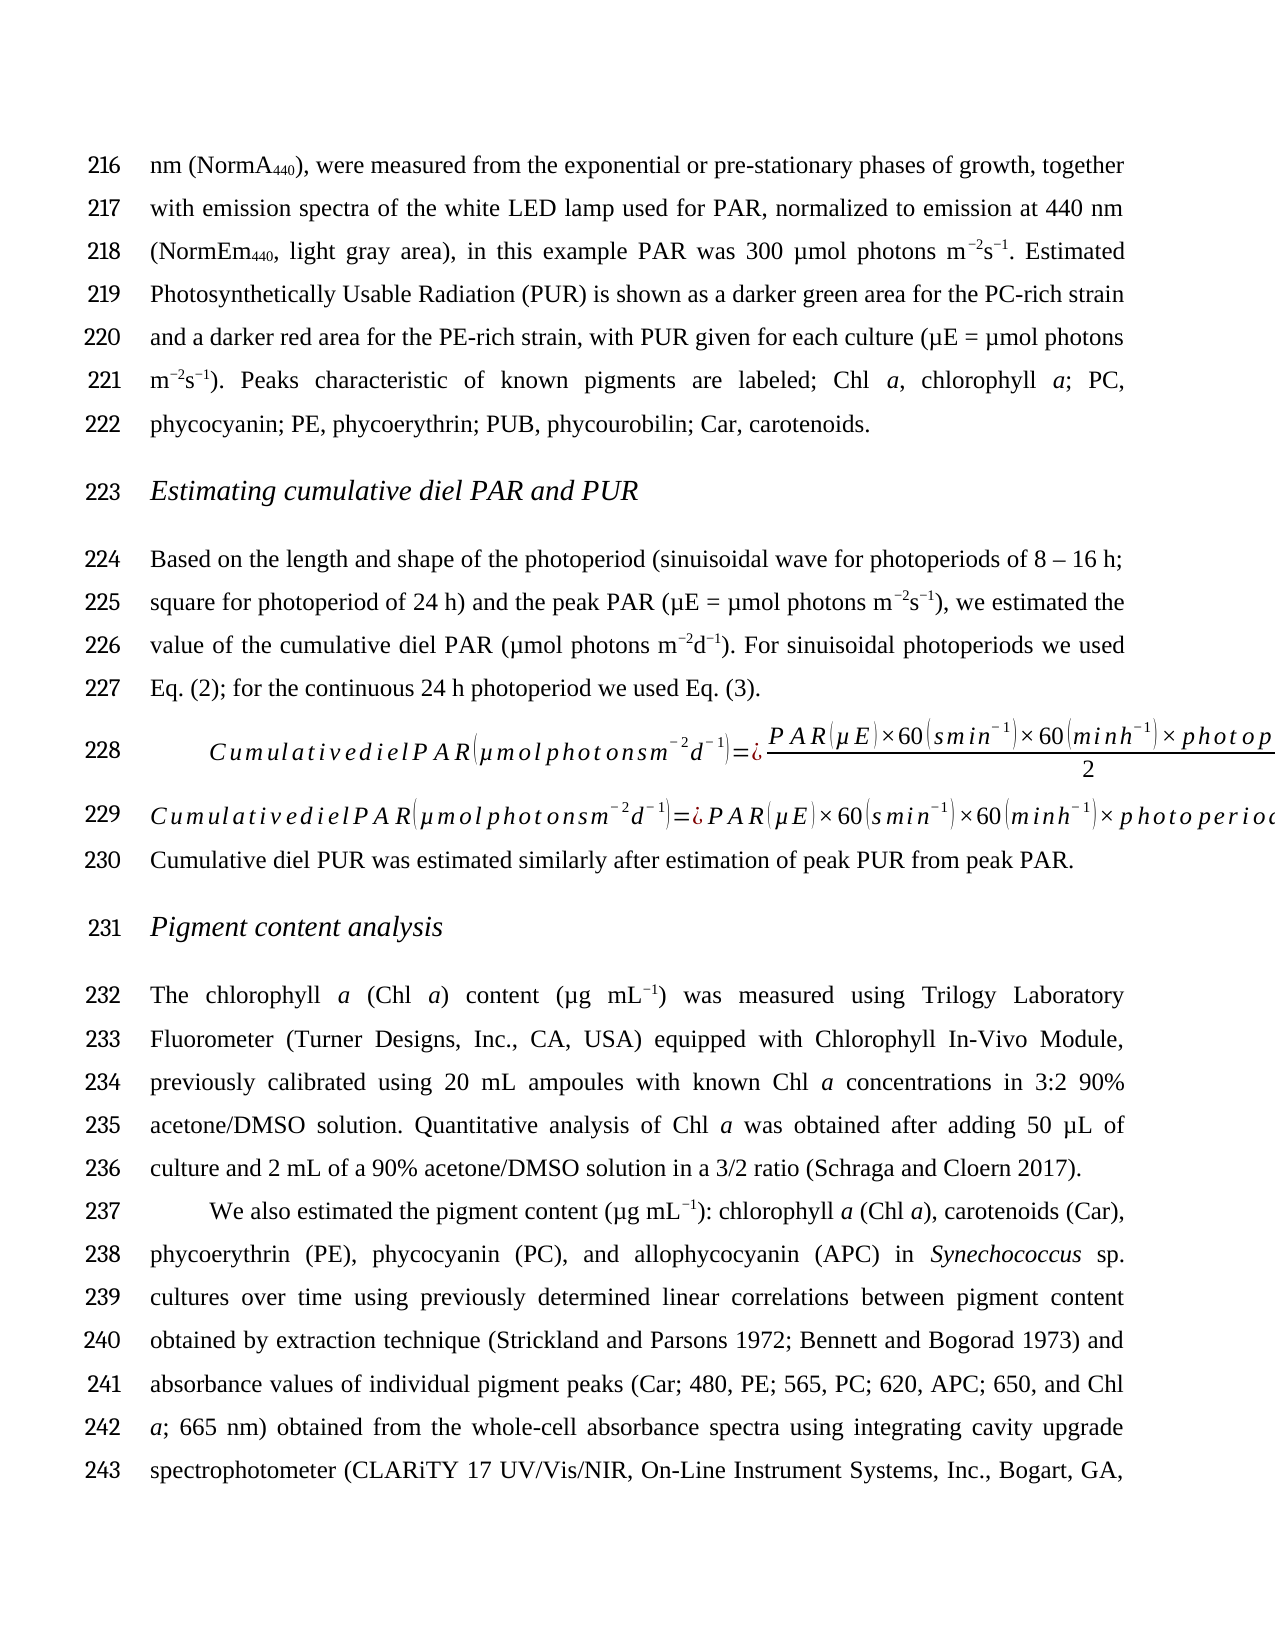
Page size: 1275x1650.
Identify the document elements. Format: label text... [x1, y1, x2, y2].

text The chlorophyll a (Chl a) content (µg mL−1) was measured using Trilogy Laboratory Fluorometer (Turner Designs, Inc., CA, USA) equipped with Chlorophyll In-Vivo Module, previously calibrated using 20 mL ampoules with known Chl a concentrations in 3:2 90% acetone/DMSO solution. Quantitative analysis of Chl a was obtained after adding 50 µL of culture and 2 mL of a 90% acetone/DMSO solution in a 3/2 ratio (Schraga and Cloern 2017). [150, 981, 1125, 1182]
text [150, 150, 1125, 437]
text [150, 1196, 1125, 1484]
subtitle Estimating cumulative diel PAR and PUR [150, 473, 1125, 506]
text Based on the length and shape of the photoperiod (sinuisoidal wave for photoperiods of 8 – 16 h; square for photoperiod of 24 h) and the peak PAR (µE = µmol photons m−2s−1), we estimated the value of the cumulative diel PAR (µmol photons m−2d−1). For sinuisoidal photoperiods we used Eq. (2); for the continuous 24 h photoperiod we used Eq. (3). [150, 544, 1125, 702]
subtitle Pigment content analysis [150, 909, 1125, 943]
text Cumulative diel PUR was estimated similarly after estimation of peak PUR from peak PAR. [150, 846, 1125, 874]
